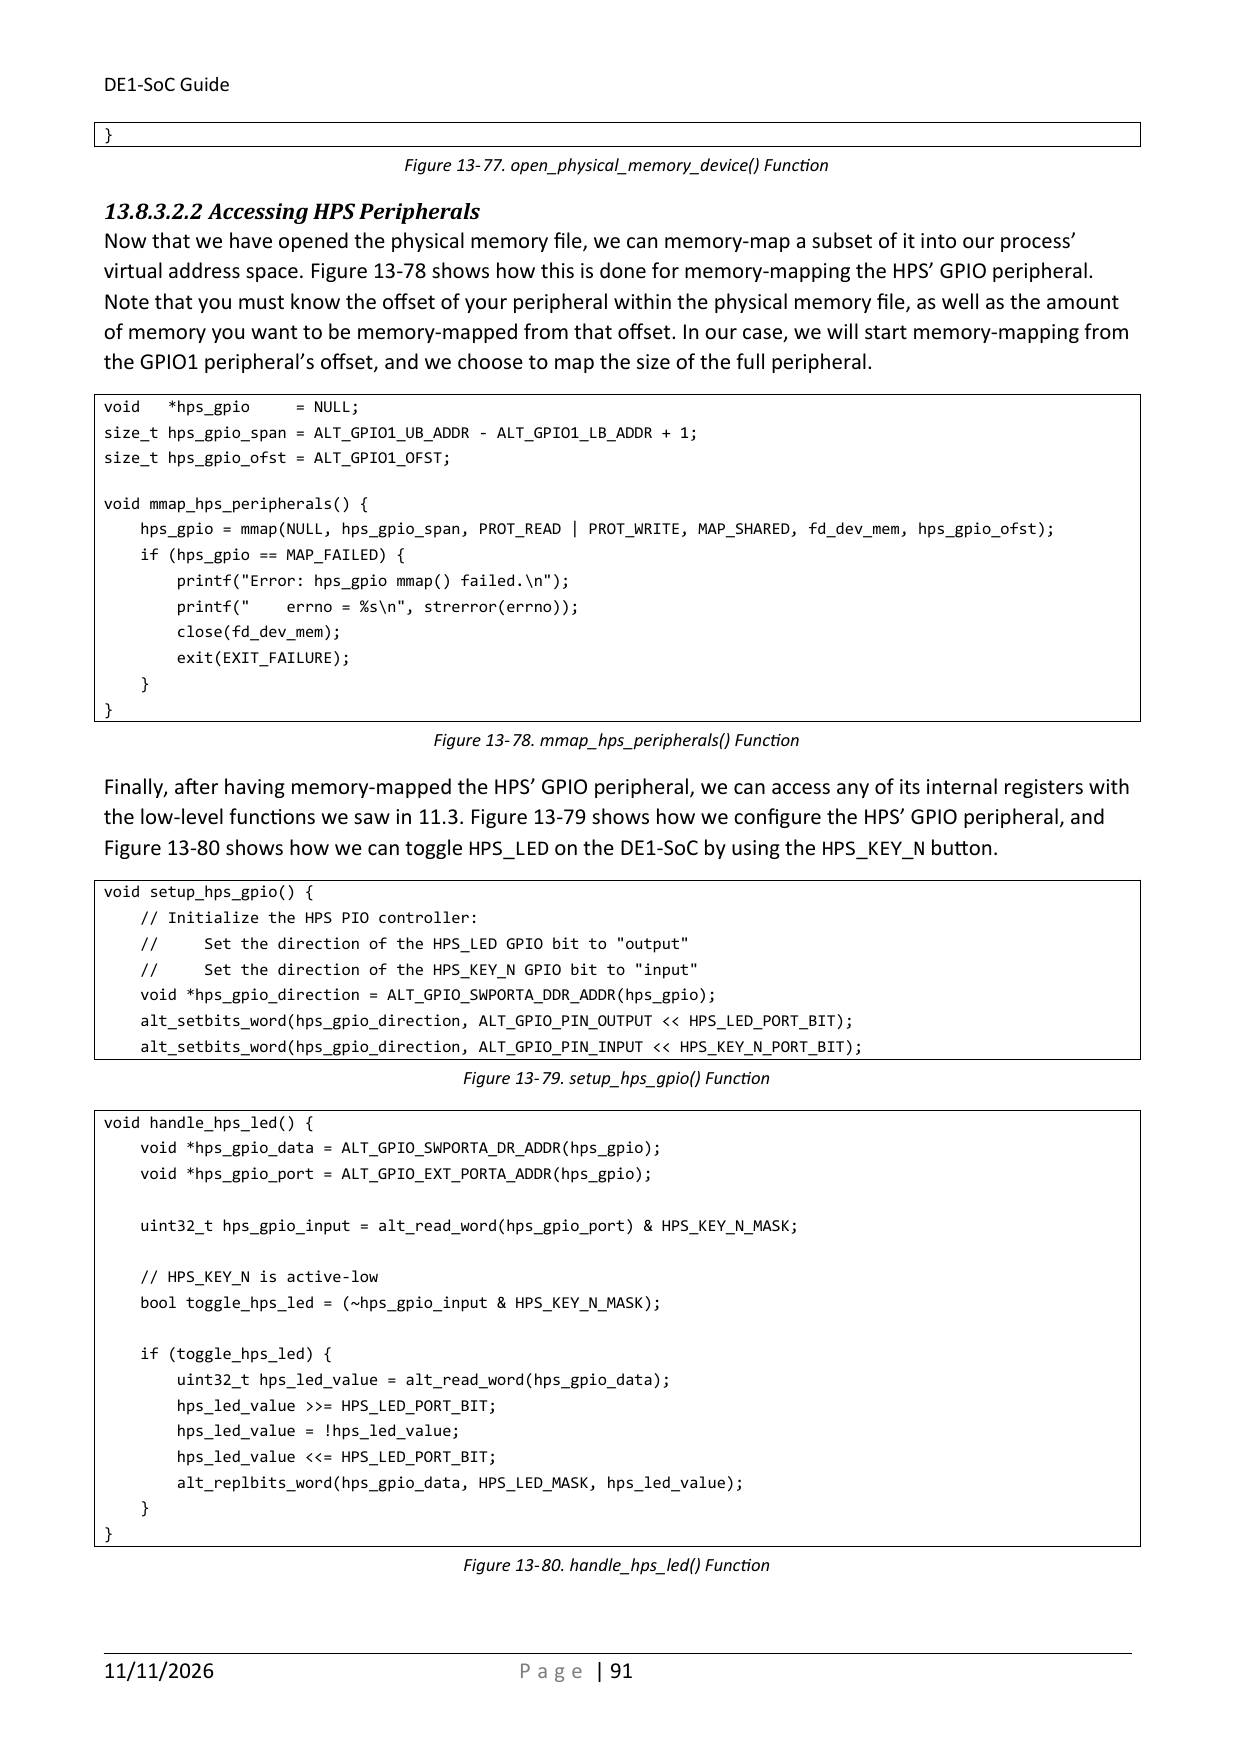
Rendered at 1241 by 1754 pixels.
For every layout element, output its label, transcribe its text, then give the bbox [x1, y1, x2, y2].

text printf(" errno = %s\n", strerror(errno)); [95, 594, 1140, 616]
text } [95, 123, 1140, 146]
text size_t hps_gpio_ofst = ALT_GPIO1_OFST; [95, 446, 1140, 468]
text // Set the direction of the HPS_LED GPIO bit to "output" [95, 931, 1140, 954]
text if (hps_gpio == MAP_FAILED) { [95, 542, 1140, 565]
text // HPS_KEY_N is active-low [95, 1264, 1140, 1287]
text void *hps_gpio = NULL; [95, 395, 1140, 417]
text alt_replbits_word(hps_gpio_data, HPS_LED_MASK, hps_led_value); [95, 1470, 1140, 1492]
text size_t hps_gpio_span = ALT_GPIO1_UB_ADDR - ALT_GPIO1_LB_ADDR + 1; [95, 420, 1140, 442]
text printf("Error: hps_gpio mmap() failed.\n"); [95, 568, 1140, 591]
text } [95, 697, 1140, 721]
text } [95, 671, 1140, 693]
text void *hps_gpio_direction = ALT_GPIO_SWPORTA_DDR_ADDR(hps_gpio); [95, 982, 1140, 1005]
text uint32_t hps_gpio_input = alt_read_word(hps_gpio_port) & HPS_KEY_N_MASK; [95, 1213, 1140, 1235]
text void *hps_gpio_port = ALT_GPIO_EXT_PORTA_ADDR(hps_gpio); [95, 1161, 1140, 1184]
text bool toggle_hps_led = (~hps_gpio_input & HPS_KEY_N_MASK); [95, 1290, 1140, 1312]
text } [95, 1496, 1140, 1518]
text hps_led_value >>= HPS_LED_PORT_BIT; [95, 1393, 1140, 1415]
text void handle_hps_led() { [95, 1111, 1140, 1132]
subtitle Accessing HPS Peripherals [103, 197, 1132, 224]
text exit(EXIT_FAILURE); [95, 645, 1140, 668]
text if (toggle_hps_led) { [95, 1341, 1140, 1364]
text } [95, 1521, 1140, 1546]
text void mmap_hps_peripherals() { [95, 471, 1140, 513]
text hps_led_value = !hps_led_value; [95, 1418, 1140, 1441]
text close(fd_dev_mem); [95, 619, 1140, 642]
text hps_led_value <<= HPS_LED_PORT_BIT; [95, 1444, 1140, 1467]
text // Initialize the HPS PIO controller: [95, 905, 1140, 928]
text // Set the direction of the HPS_KEY_N GPIO bit to "input" [95, 957, 1140, 979]
text alt_setbits_word(hps_gpio_direction, ALT_GPIO_PIN_INPUT << HPS_KEY_N_PORT_BIT); [95, 1034, 1140, 1059]
text alt_setbits_word(hps_gpio_direction, ALT_GPIO_PIN_OUTPUT << HPS_LED_PORT_BIT); [95, 1008, 1140, 1031]
text void setup_hps_gpio() { [95, 881, 1140, 902]
text uint32_t hps_led_value = alt_read_word(hps_gpio_data); [95, 1367, 1140, 1389]
text hps_gpio = mmap(NULL, hps_gpio_span, PROT_READ | PROT_WRITE, MAP_SHARED, fd_dev_mem, hps_gpio_ofst); [95, 516, 1140, 539]
text void *hps_gpio_data = ALT_GPIO_SWPORTA_DR_ADDR(hps_gpio); [95, 1135, 1140, 1158]
